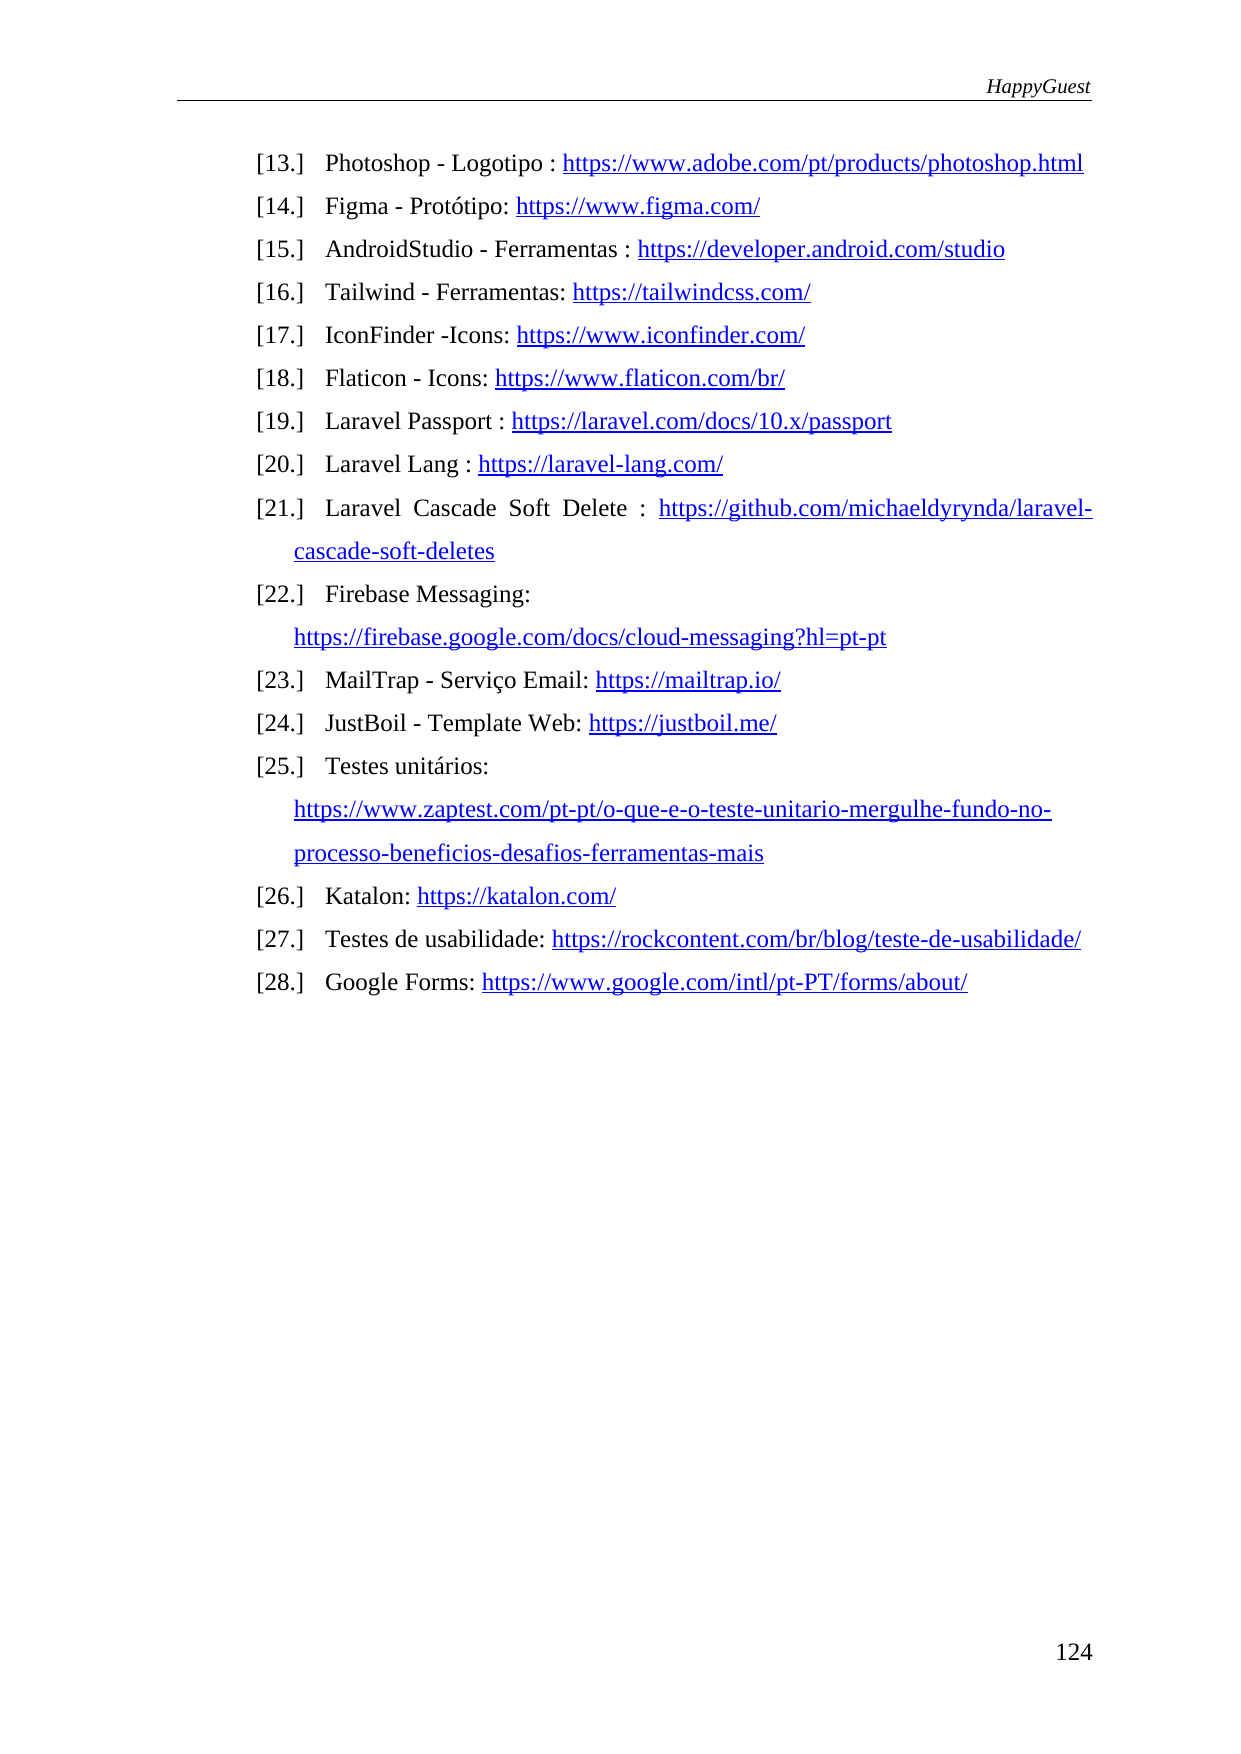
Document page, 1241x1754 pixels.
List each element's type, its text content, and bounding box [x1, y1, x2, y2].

list Google Forms: https://www.google.com/intl/pt-PT/forms/about/ [256, 967, 1092, 996]
list Testes unitários: [256, 751, 1092, 780]
list Laravel Cascade Soft Delete : https://github.com/michaeldyrynda/laravel-cascade-soft-deletes [256, 493, 1092, 564]
list Laravel Lang : https://laravel-lang.com/ [256, 449, 1092, 478]
list Firebase Messaging: [256, 579, 1092, 608]
list https://firebase.google.com/docs/cloud-messaging?hl=pt-pt [293, 622, 1092, 651]
list JustBoil - Template Web: https://justboil.me/ [256, 708, 1092, 737]
list AndroidStudio - Ferramentas : https://developer.android.com/studio [256, 234, 1092, 263]
list Katalon: https://katalon.com/ [256, 881, 1092, 909]
list IconFinder -Icons: https://www.iconfinder.com/ [256, 320, 1092, 349]
list https://www.zaptest.com/pt-pt/o-que-e-o-teste-unitario-mergulhe-fundo-no-processo-beneficios-desafios-ferramentas-mais [293, 794, 1092, 866]
list MailTrap - Serviço Email: https://mailtrap.io/ [256, 665, 1092, 694]
list Laravel Passport : https://laravel.com/docs/10.x/passport [256, 406, 1092, 435]
list Flaticon - Icons: https://www.flaticon.com/br/ [256, 363, 1092, 392]
list Tailwind - Ferramentas: https://tailwindcss.com/ [256, 277, 1092, 306]
list Photoshop - Logotipo : https://www.adobe.com/pt/products/photoshop.html [256, 148, 1092, 176]
list Figma - Protótipo: https://www.figma.com/ [256, 191, 1092, 219]
list Testes de usabilidade: https://rockcontent.com/br/blog/teste-de-usabilidade/ [256, 924, 1092, 953]
